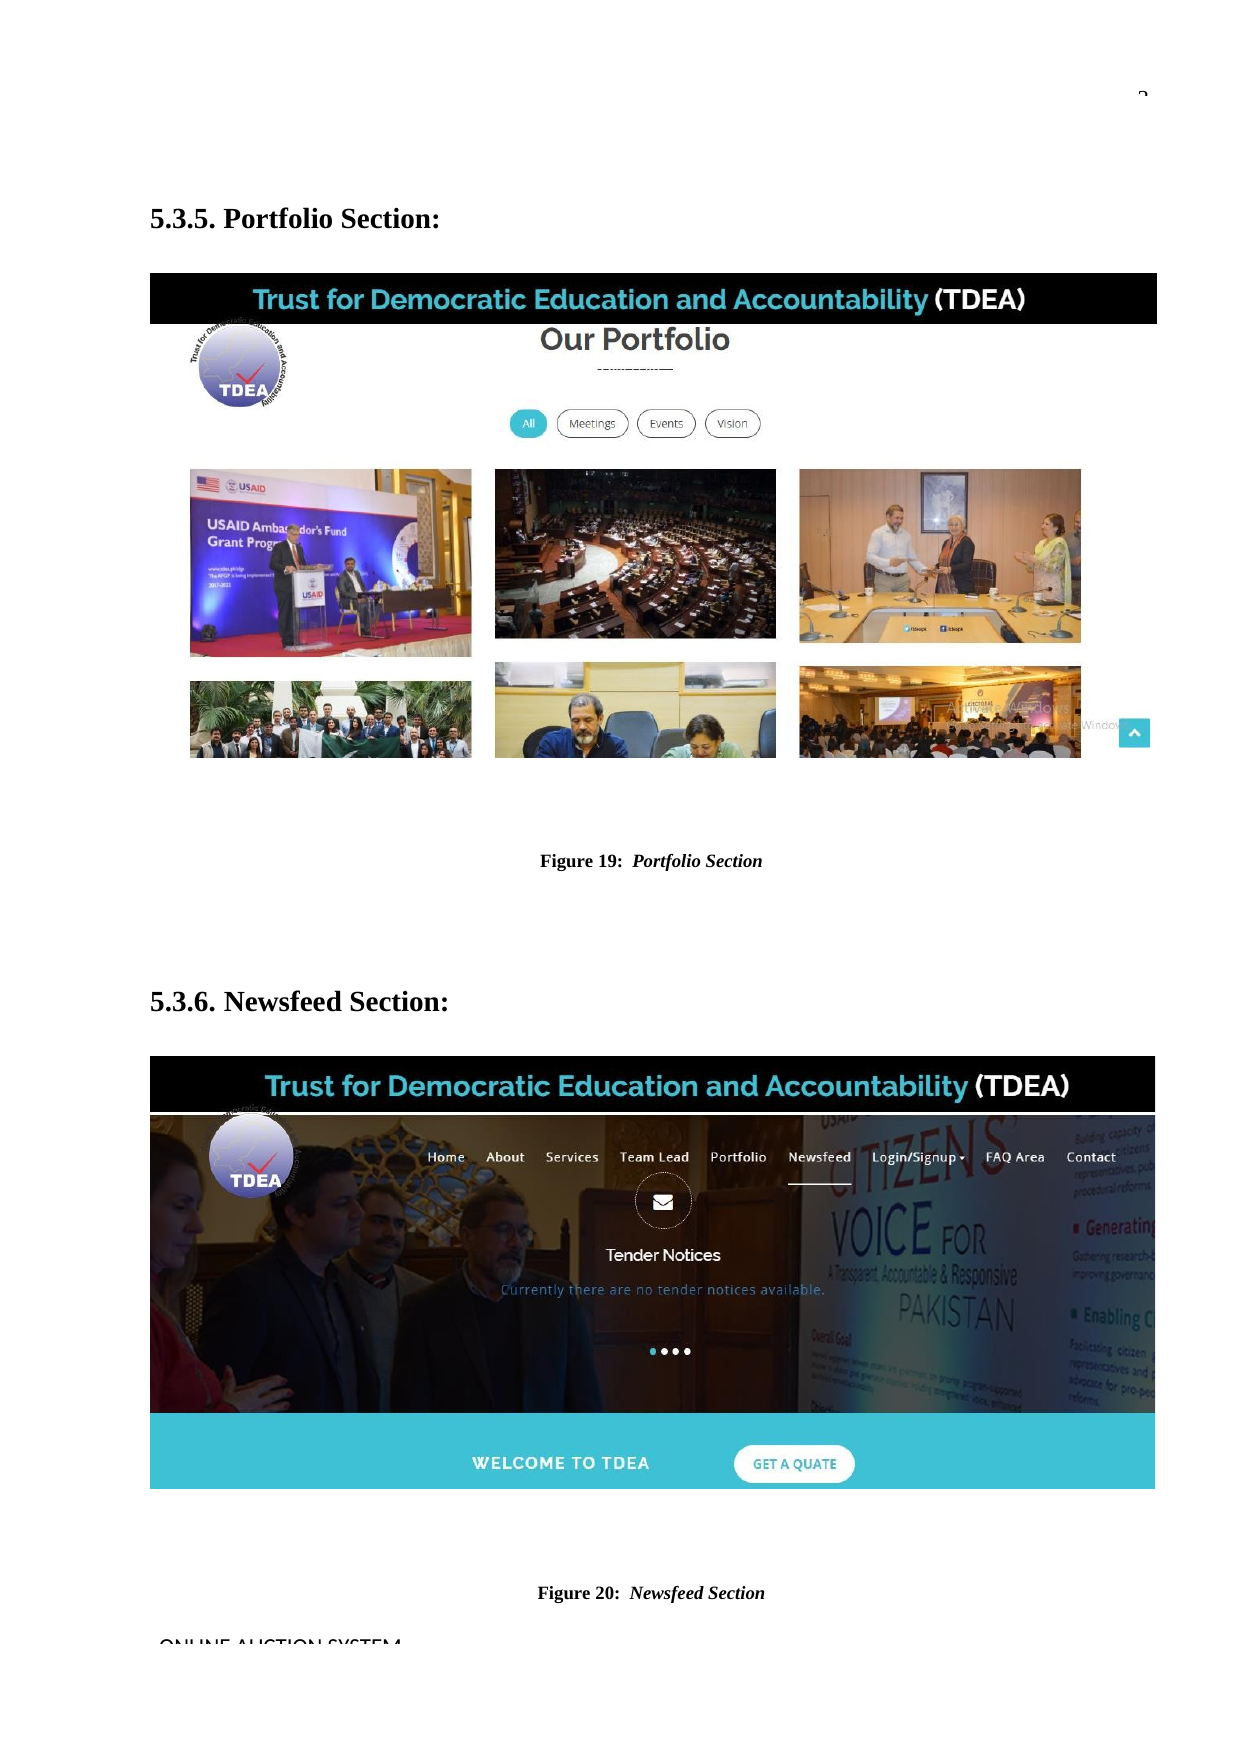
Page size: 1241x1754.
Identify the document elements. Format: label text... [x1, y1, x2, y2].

subtitle Newsfeed Section: [150, 984, 1201, 1018]
subtitle Portfolio Section: [150, 201, 1201, 235]
text Figure 19: Portfolio Section [272, 849, 1031, 871]
text Figure 20: Newsfeed Section [272, 1582, 1030, 1604]
picture [150, 1056, 1155, 1489]
picture [150, 273, 1157, 758]
